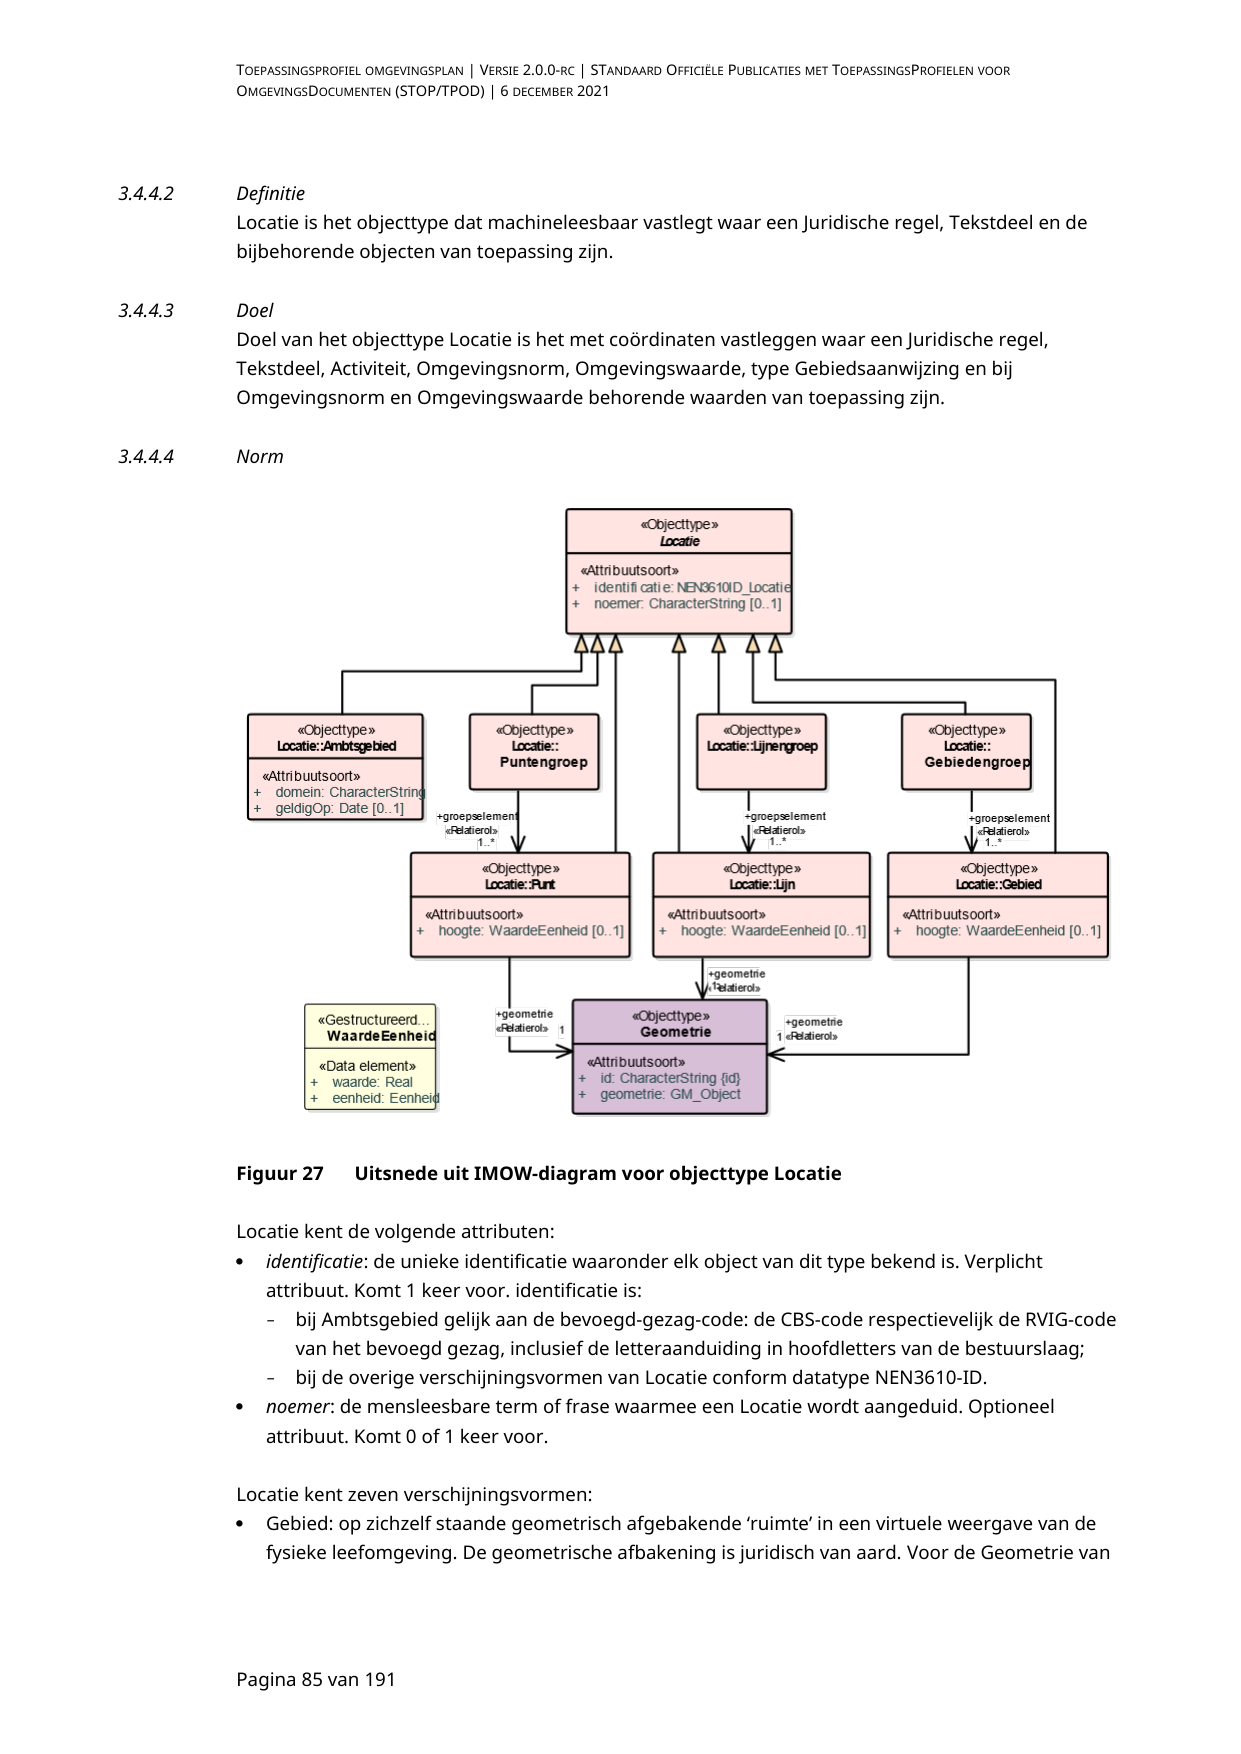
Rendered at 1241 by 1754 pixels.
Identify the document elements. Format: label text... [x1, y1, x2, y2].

subtitle Norm [118, 440, 1122, 469]
subtitle Definitie [118, 177, 1122, 206]
text Locatie kent de volgende attributen: [236, 1216, 1122, 1245]
text bij Ambtsgebied gelijk aan de bevoegd-gezag-code: de CBS-code respectievelijk de RVIG-code van het bevoegd gezag, inclusief de letteraanduiding in hoofdletters van de bestuurslaag; [266, 1303, 1122, 1361]
text noemer: de mensleesbare term of frase waarmee een Locatie wordt aangeduid. Optioneel attribuut. Komt 0 of 1 keer voor. [236, 1391, 1122, 1449]
text Doel van het objecttype Locatie is het met coördinaten vastleggen waar een Juridische regel, Tekstdeel, Activiteit, Omgevingsnorm, Omgevingswaarde, type Gebiedsaanwijzing en bij Omgevingsnorm en Omgevingswaarde behorende waarden van toepassing zijn. [236, 323, 1122, 411]
subtitle Doel [118, 294, 1122, 323]
text Locatie is het objecttype dat machineleesbaar vastlegt waar een Juridische regel, Tekstdeel en de bijbehorende objecten van toepassing zijn. [236, 206, 1122, 265]
text bij de overige verschijningsvormen van Locatie conform datatype NEN3610-ID. [266, 1361, 1122, 1391]
text Uitsnede uit IMOW-diagram voor objecttype Locatie [236, 1157, 1122, 1186]
text identificatie: de unieke identificatie waaronder elk object van dit type bekend is. Verplicht attribuut. Komt 1 keer voor. identificatie is: [236, 1245, 1122, 1303]
picture [236, 498, 1123, 1129]
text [236, 1507, 1122, 1566]
text Locatie kent zeven verschijningsvormen: [236, 1478, 1122, 1507]
